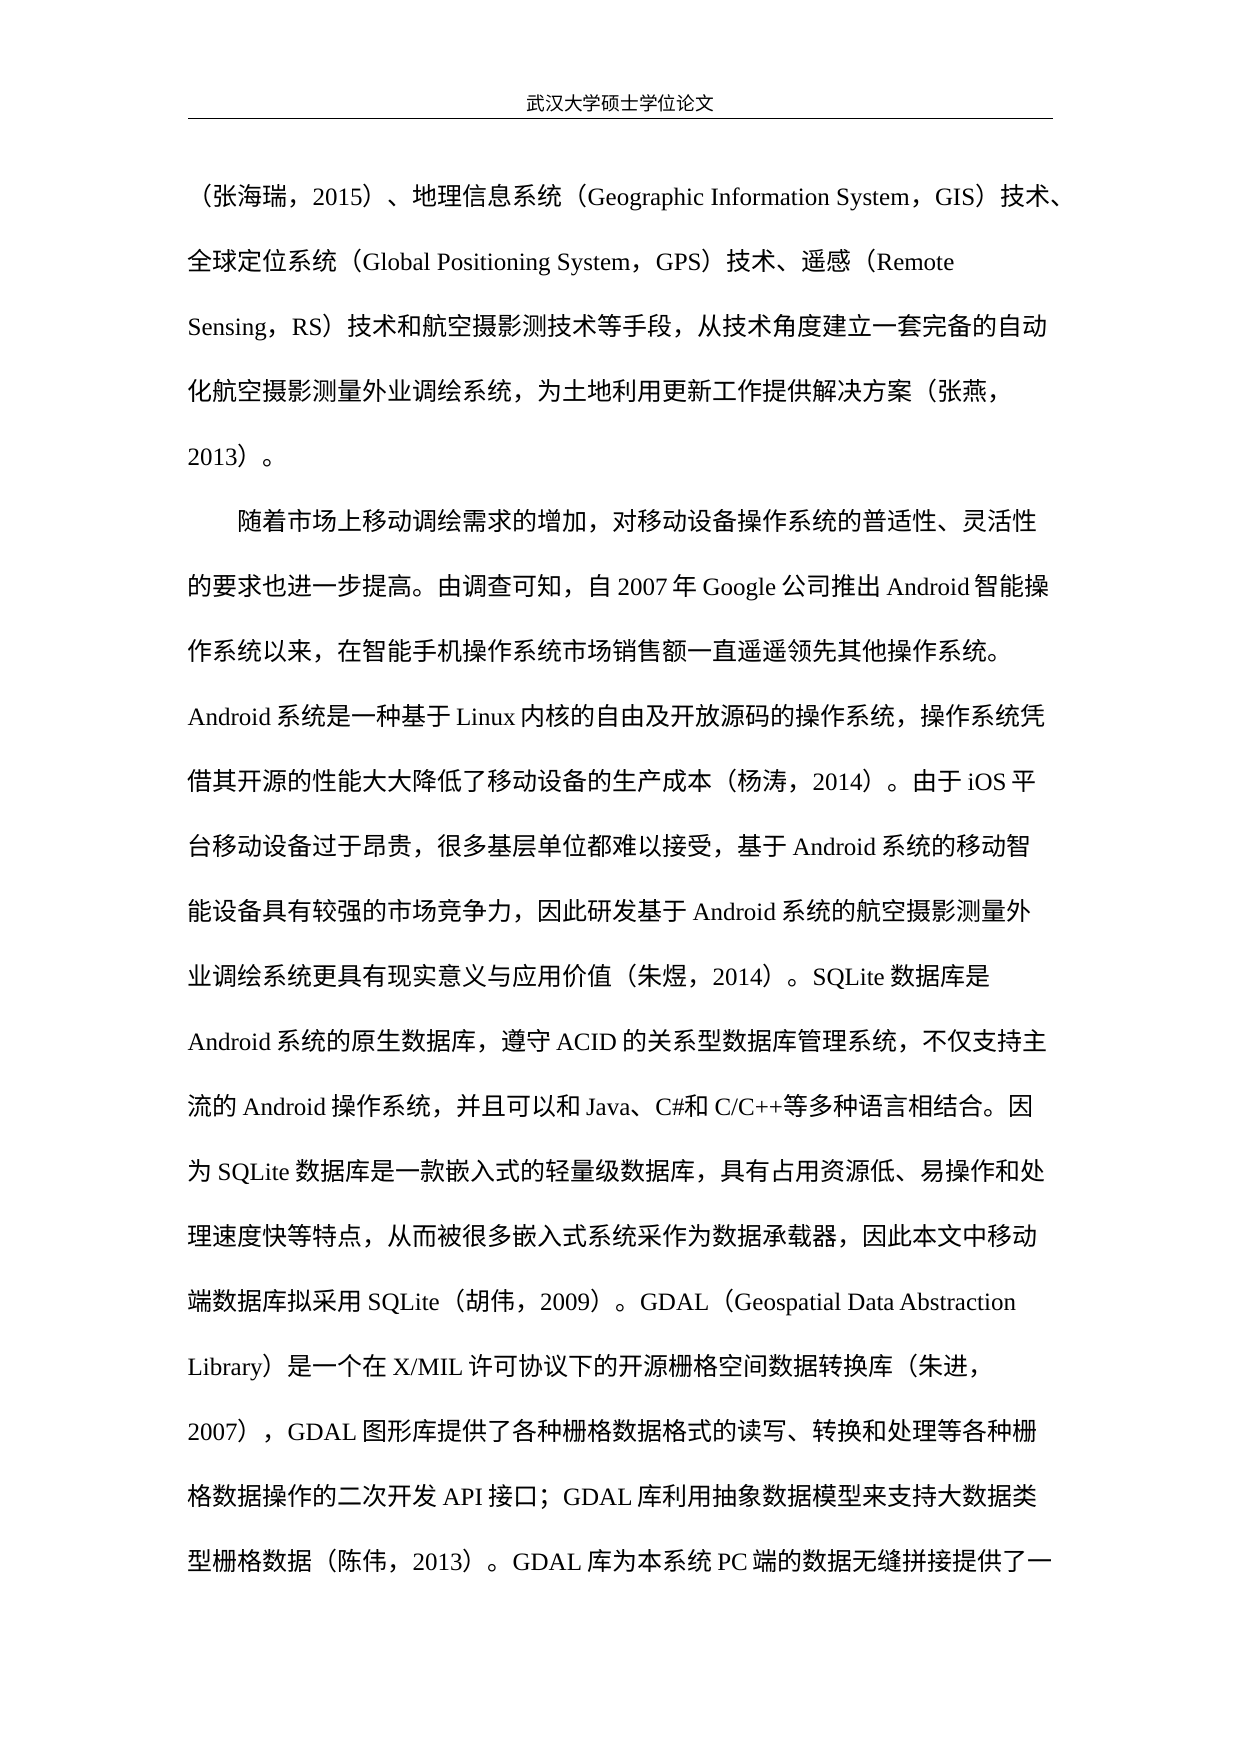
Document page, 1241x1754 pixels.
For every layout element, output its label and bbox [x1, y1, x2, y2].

text [187, 487, 1053, 1592]
text [187, 162, 1053, 487]
